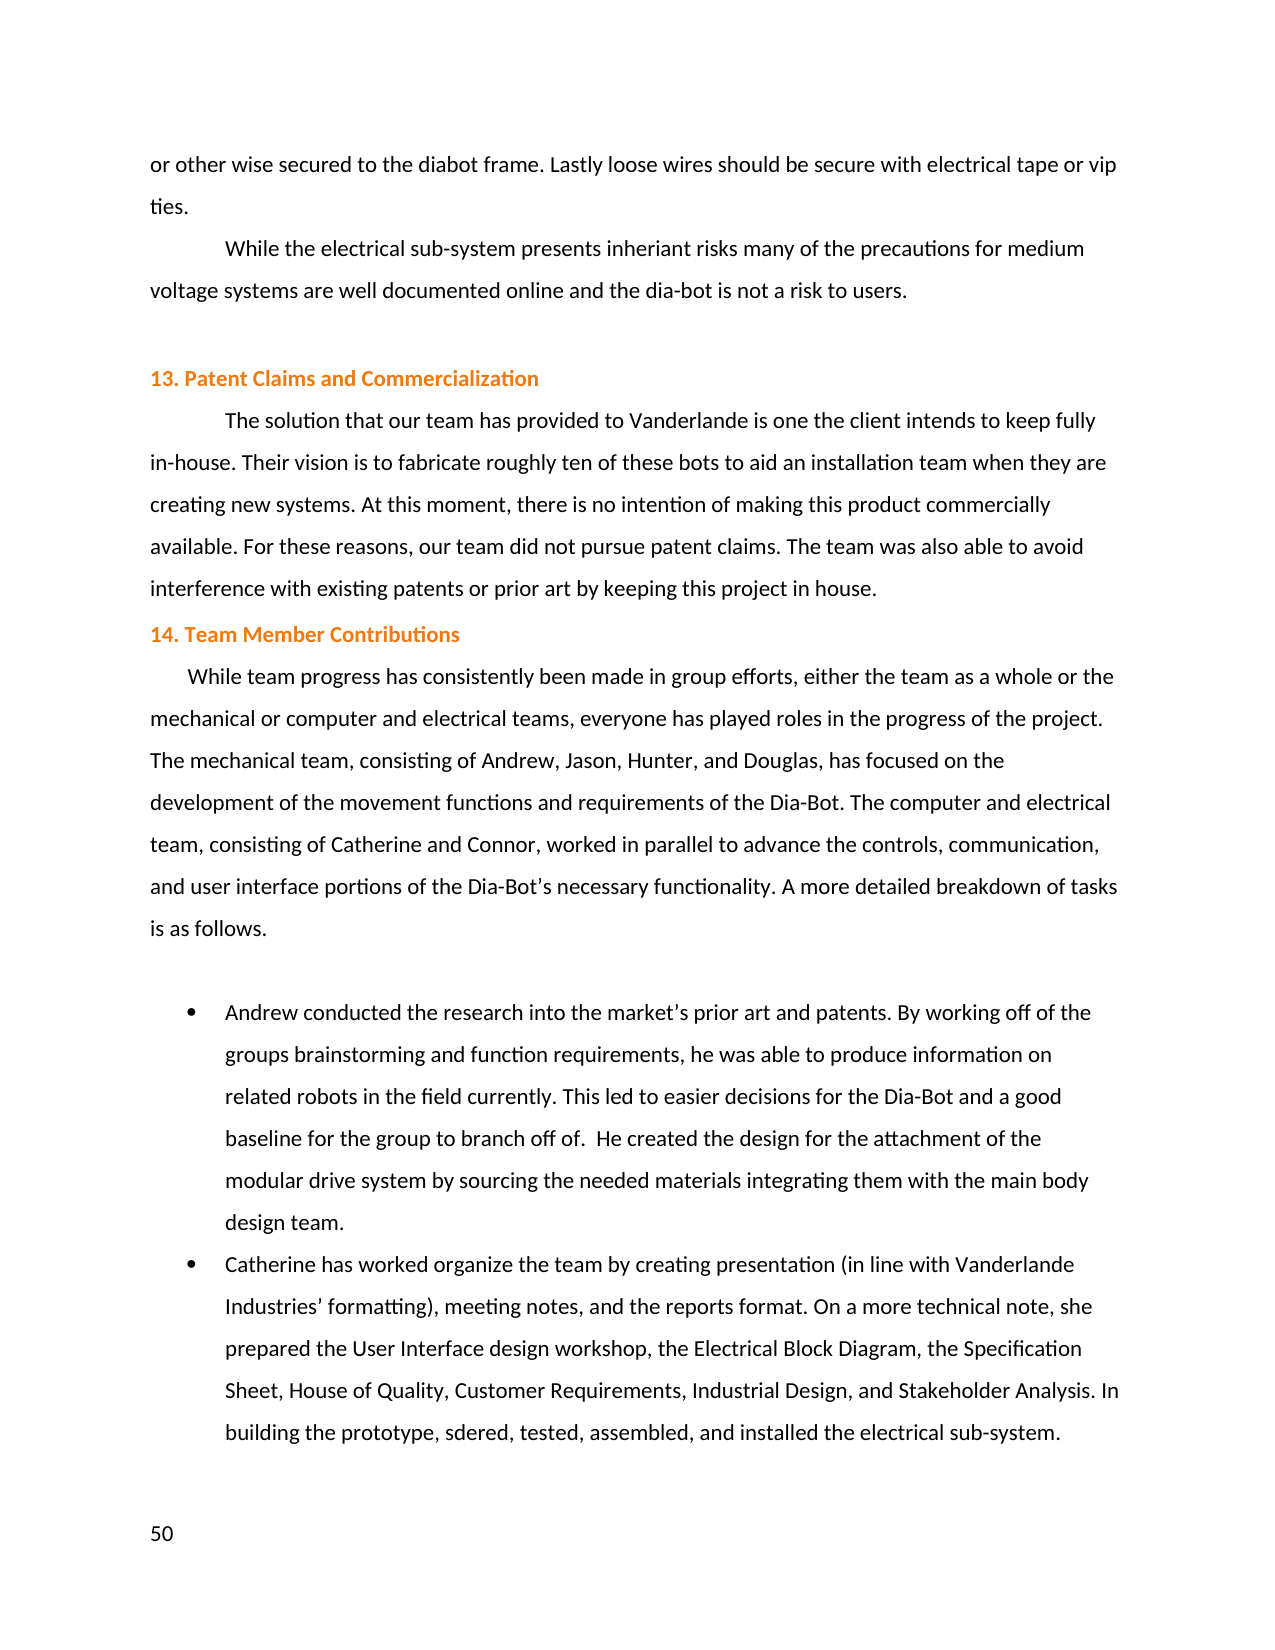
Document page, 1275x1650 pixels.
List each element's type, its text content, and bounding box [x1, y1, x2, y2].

text While team progress has consistently been made in group efforts, either the team as a whole or the mechanical or computer and electrical teams, everyone has played roles in the progress of the project. The mechanical team, consisting of Andrew, Jason, Hunter, and Douglas, has focused on the development of the movement functions and requirements of the Dia-Bot. The computer and electrical team, consisting of Catherine and Connor, worked in parallel to advance the controls, communication, and user interface portions of the Dia-Bot’s necessary functionality. A more detailed breakdown of tasks is as follows. [150, 662, 1125, 942]
list Andrew conducted the research into the market’s prior art and patents. By working off of the groups brainstorming and function requirements, he was able to produce information on related robots in the field currently. This led to easier decisions for the Dia-Bot and a good baseline for the group to branch off of. He created the design for the attachment of the modular drive system by sourcing the needed materials integrating them with the main body design team. [187, 998, 1125, 1236]
text While the electrical sub-system presents inheriant risks many of the precautions for medium voltage systems are well documented online and the dia-bot is not a risk to users. [150, 234, 1125, 304]
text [150, 150, 1125, 220]
list Catherine has worked organize the team by creating presentation (in line with Vanderlande Industries’ formatting), meeting notes, and the reports format. On a more technical note, she prepared the User Interface design workshop, the Electrical Block Diagram, the Specification Sheet, House of Quality, Customer Requirements, Industrial Design, and Stakeholder Analysis. In building the prototype, sdered, tested, assembled, and installed the electrical sub-system. [187, 1250, 1125, 1446]
text The solution that our team has provided to Vanderlande is one the client intends to keep fully in-house. Their vision is to fabricate roughly ten of these bots to aid an installation team when they are creating new systems. At this moment, there is no intention of making this product commercially available. For these reasons, our team did not pursue patent claims. The team was also able to avoid interference with existing patents or prior art by keeping this project in house. [150, 406, 1125, 602]
subtitle 14. Team Member Contributions [150, 620, 1125, 648]
subtitle 13. Patent Claims and Commercialization [150, 364, 1125, 392]
